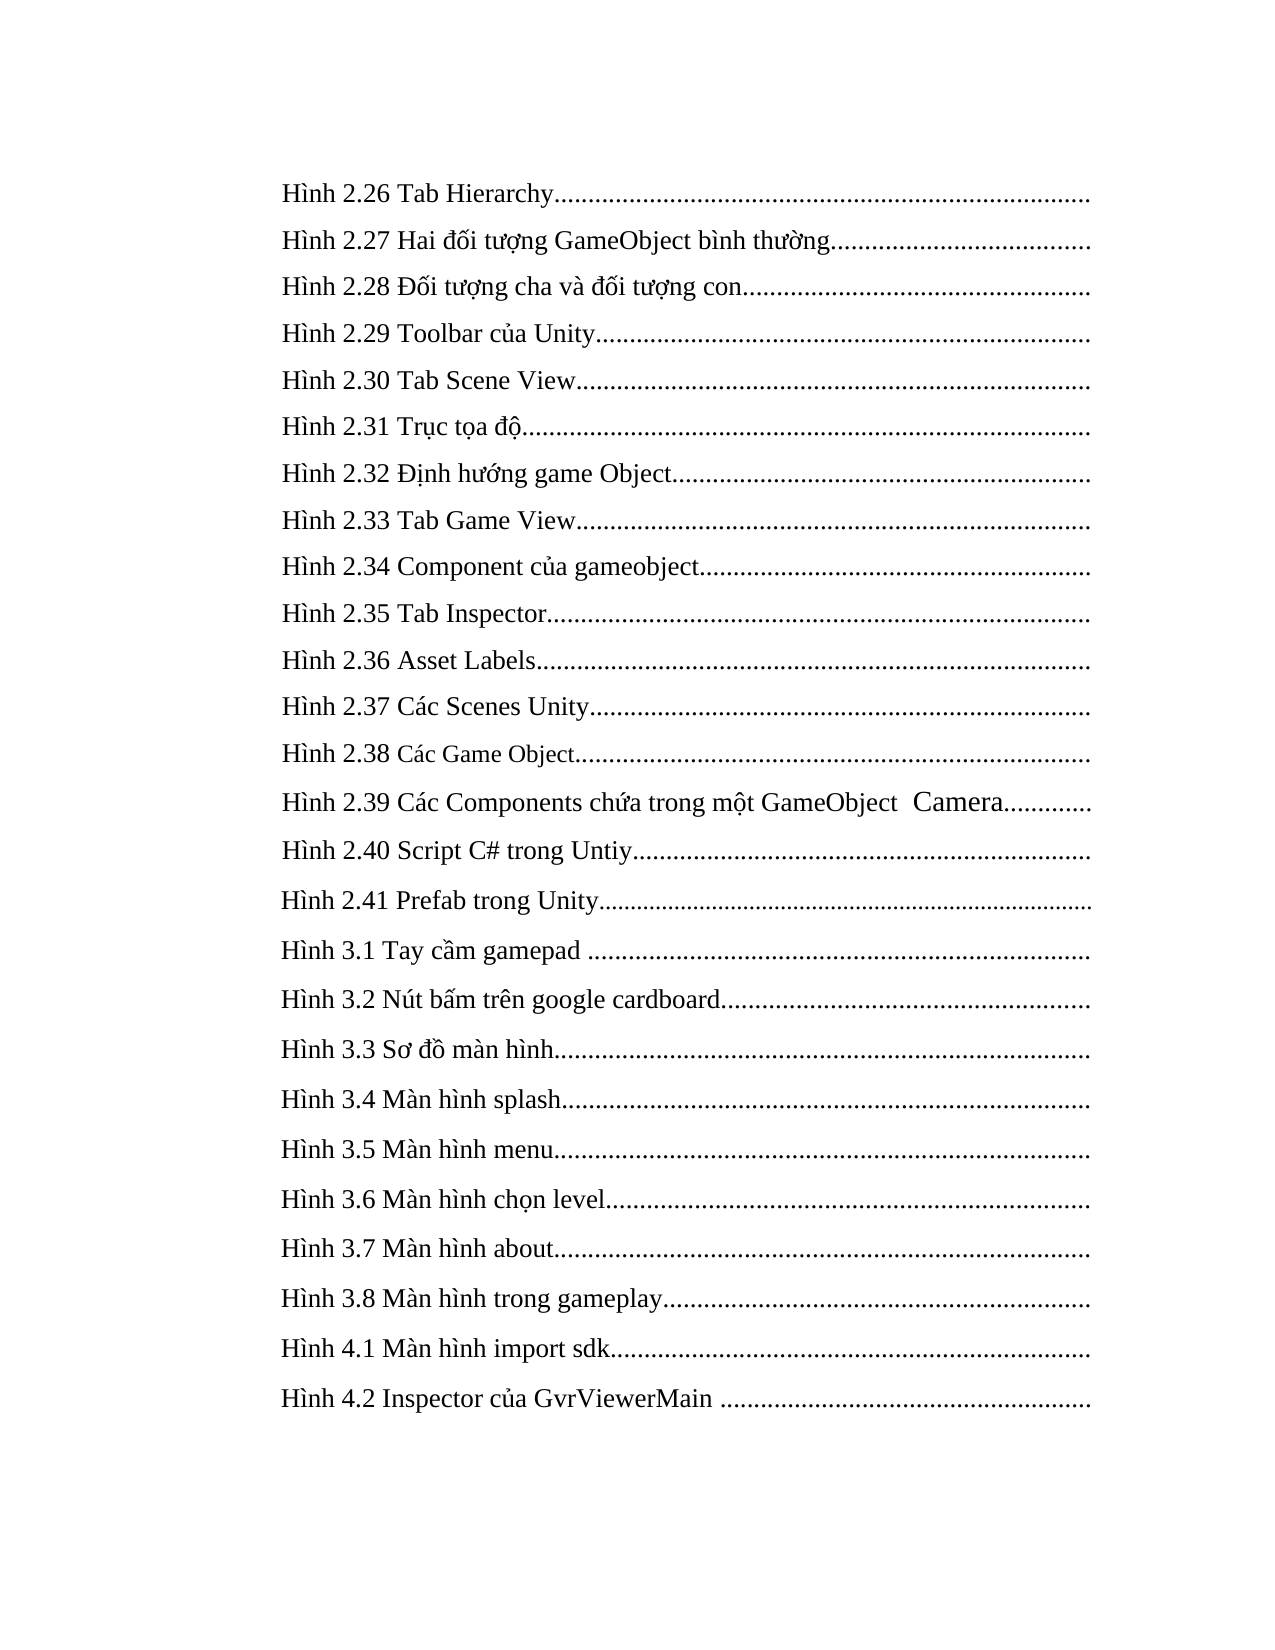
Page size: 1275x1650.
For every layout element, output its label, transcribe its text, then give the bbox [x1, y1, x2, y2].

text Hình 2.28 Đối tượng cha và đối tượng con [207, 271, 1157, 302]
text Hình 2.32 Định hướng game Object [207, 457, 1157, 488]
text Hình 3.4 Màn hình splash [281, 1083, 1157, 1114]
text Hình 3.5 Màn hình menu [281, 1133, 1157, 1164]
text Hình 2.38 Các Game Object [207, 737, 1157, 768]
text Hình 2.30 Tab Scene View [207, 364, 1157, 395]
text Hình 3.3 Sơ đồ màn hình [281, 1033, 1157, 1064]
text Hình 3.2 Nút bấm trên google cardboard [281, 983, 1157, 1015]
text Hình 2.34 Component của gameobject [207, 551, 1157, 582]
text Hình 2.31 Trục tọa độ [207, 411, 1157, 442]
text Hình 2.40 Script C# trong Untiy [207, 834, 1157, 865]
text Hình 2.33 Tab Game View [207, 504, 1157, 535]
text Hình 3.6 Màn hình chọn level [281, 1183, 1157, 1214]
text Hình 2.27 Hai đối tượng GameObject bình thường [207, 224, 1157, 255]
text Hình 3.1 Tay cầm gamepad [281, 934, 1157, 965]
text Hình 4.2 Inspector của GvrViewerMain [281, 1382, 1157, 1413]
text Hình 2.29 Toolbar của Unity [207, 317, 1157, 348]
text Hình 2.26 Tab Hierarchy [207, 177, 1157, 208]
text Hình 3.8 Màn hình trong gameplay [281, 1282, 1157, 1313]
text Hình 2.36 Asset Labels [207, 644, 1157, 675]
text Hình 2.35 Tab Inspector [207, 597, 1157, 628]
text Hình 2.39 Các Components chứa trong một GameObject Camera [207, 784, 898, 817]
text Hình 2.37 Các Scenes Unity [207, 691, 1157, 722]
text Hình 4.1 Màn hình import sdk [281, 1332, 1157, 1363]
text Hình 3.7 Màn hình about [281, 1232, 1157, 1264]
text Hình 2.41 Prefab trong Unity [281, 884, 1157, 915]
text Hình 2.39 Các Components chứa trong một GameObject Camera [1003, 784, 1157, 817]
